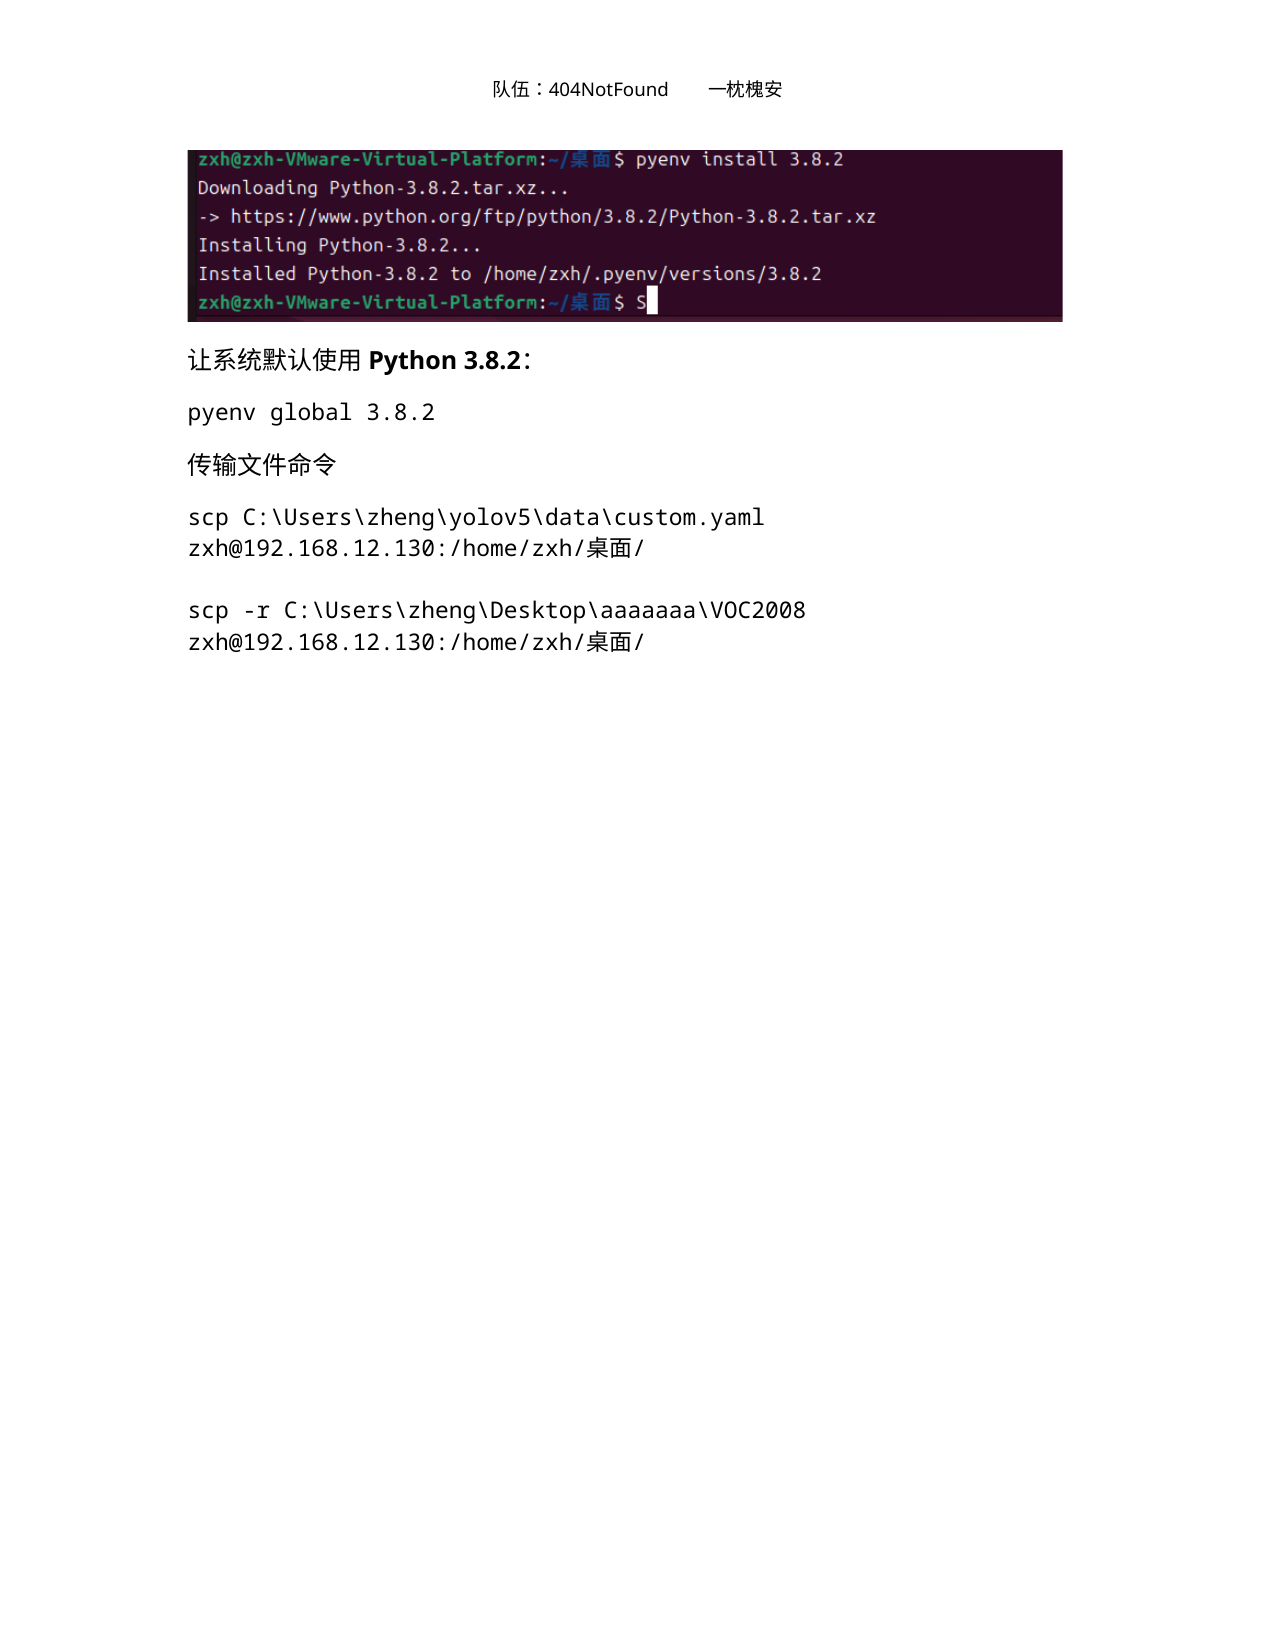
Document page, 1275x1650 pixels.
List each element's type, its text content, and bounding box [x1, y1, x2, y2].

text 传输文件命令 [187, 448, 1087, 482]
text 让系统默认使用 Python 3.8.2： [187, 341, 1087, 377]
picture [187, 150, 1063, 322]
text scp C:\Users\zheng\yolov5\data\custom.yaml zxh@192.168.12.130:/home/zxh/桌面/ scp -r C:\Users\zheng\Desktop\aaaaaaa\VOC2008 zxh@192.168.12.130:/home/zxh/桌面/ [187, 500, 1087, 657]
text pyenv global 3.8.2 [187, 396, 1087, 427]
